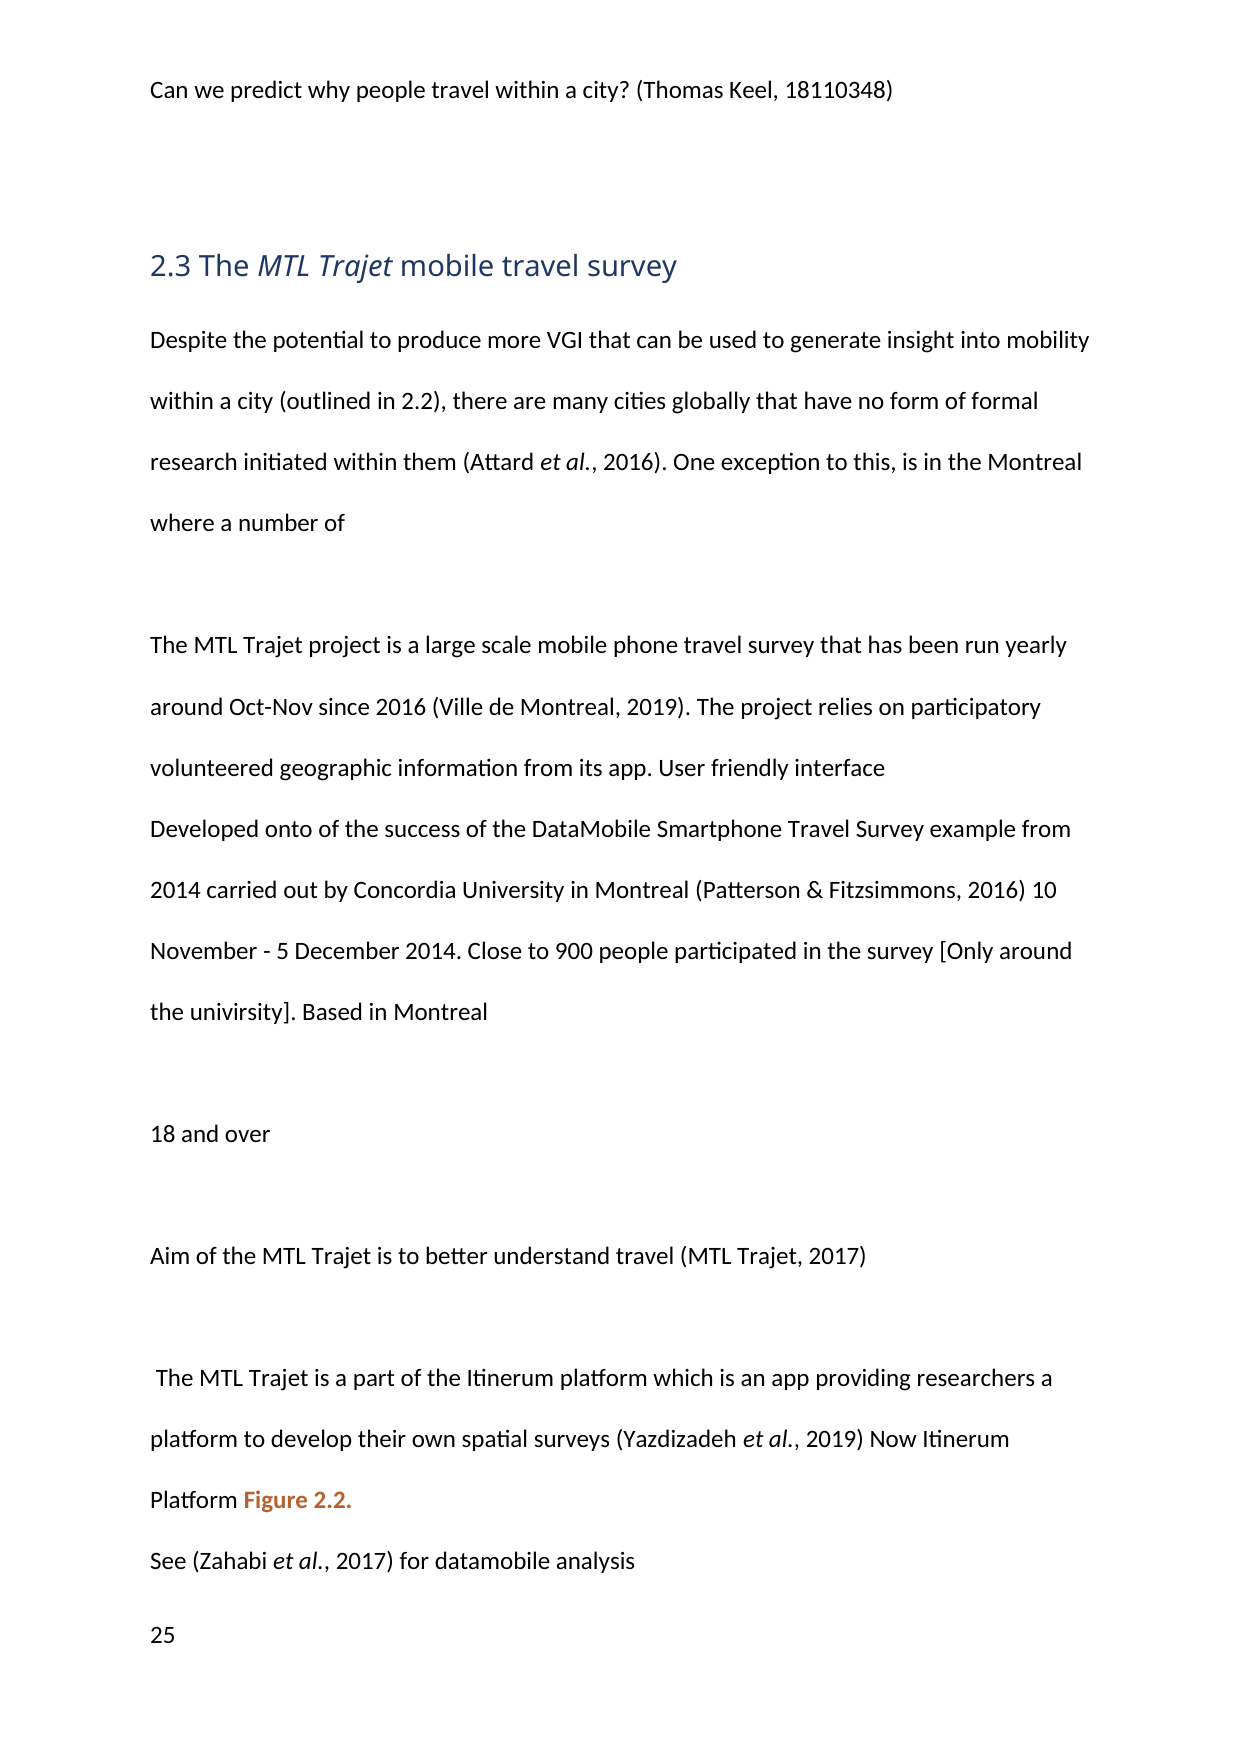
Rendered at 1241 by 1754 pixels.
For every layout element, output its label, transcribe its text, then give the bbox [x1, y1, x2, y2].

text Despite the potential to produce more VGI that can be used to generate insight into mobility within a city (outlined in 2.2), there are many cities globally that have no form of formal research initiated within them (Attard et al., 2016). One exception to this, is in the Montreal where a number of [150, 324, 1090, 538]
text The MTL Trajet is a part of the Itinerum platform which is an app providing researchers a platform to develop their own spatial surveys (Yazdizadeh et al., 2019) Now Itinerum Platform Figure 2.2. [150, 1362, 1090, 1515]
subtitle 2.3 The MTL Trajet mobile travel survey [150, 245, 1090, 285]
text Aim of the MTL Trajet is to better understand travel (MTL Trajet, 2017) [150, 1240, 1090, 1271]
text The MTL Trajet project is a large scale mobile phone travel survey that has been run yearly around Oct-Nov since 2016 (Ville de Montreal, 2019). The project relies on participatory volunteered geographic information from its app. User friendly interface [150, 629, 1090, 782]
text 18 and over [150, 1118, 1090, 1148]
text See (Zahabi et al., 2017) for datamobile analysis [150, 1545, 1090, 1576]
text Developed onto of the success of the DataMobile Smartphone Travel Survey example from 2014 carried out by Concordia University in Montreal (Patterson & Fitzsimmons, 2016) 10 November - 5 December 2014. Close to 900 people participated in the survey [Only around the univirsity]. Based in Montreal [150, 813, 1090, 1026]
